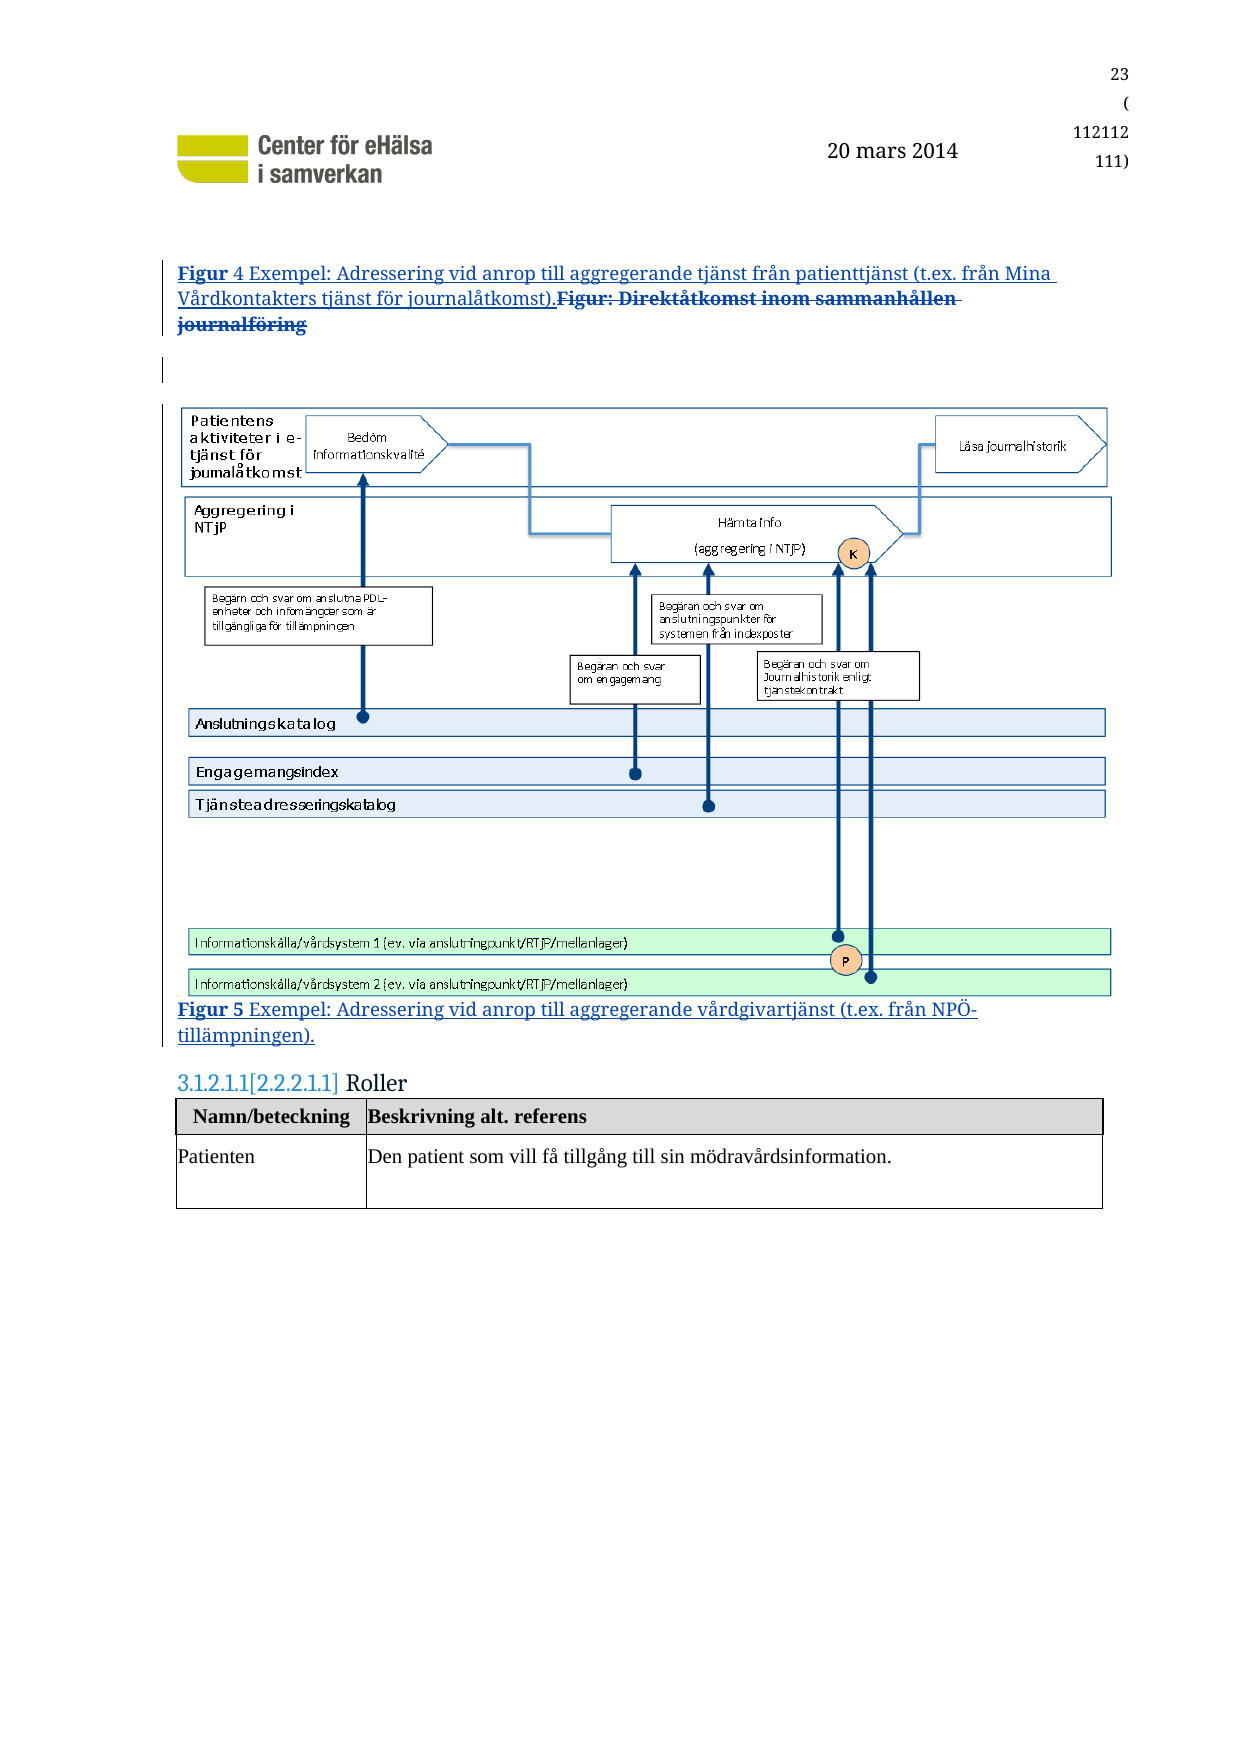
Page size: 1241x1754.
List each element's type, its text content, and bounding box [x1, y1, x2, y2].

picture [177, 135, 432, 183]
table_cell Den patient som vill få tillgång till sin mödravårdsinformation. [367, 1135, 1102, 1207]
subtitle Roller [177, 1068, 1081, 1097]
table_header Namn/beteckning [177, 1099, 366, 1134]
table_header Beskrivning alt. referens [367, 1099, 1102, 1134]
picture [177, 403, 1113, 997]
table_cell Patienten [177, 1135, 366, 1207]
